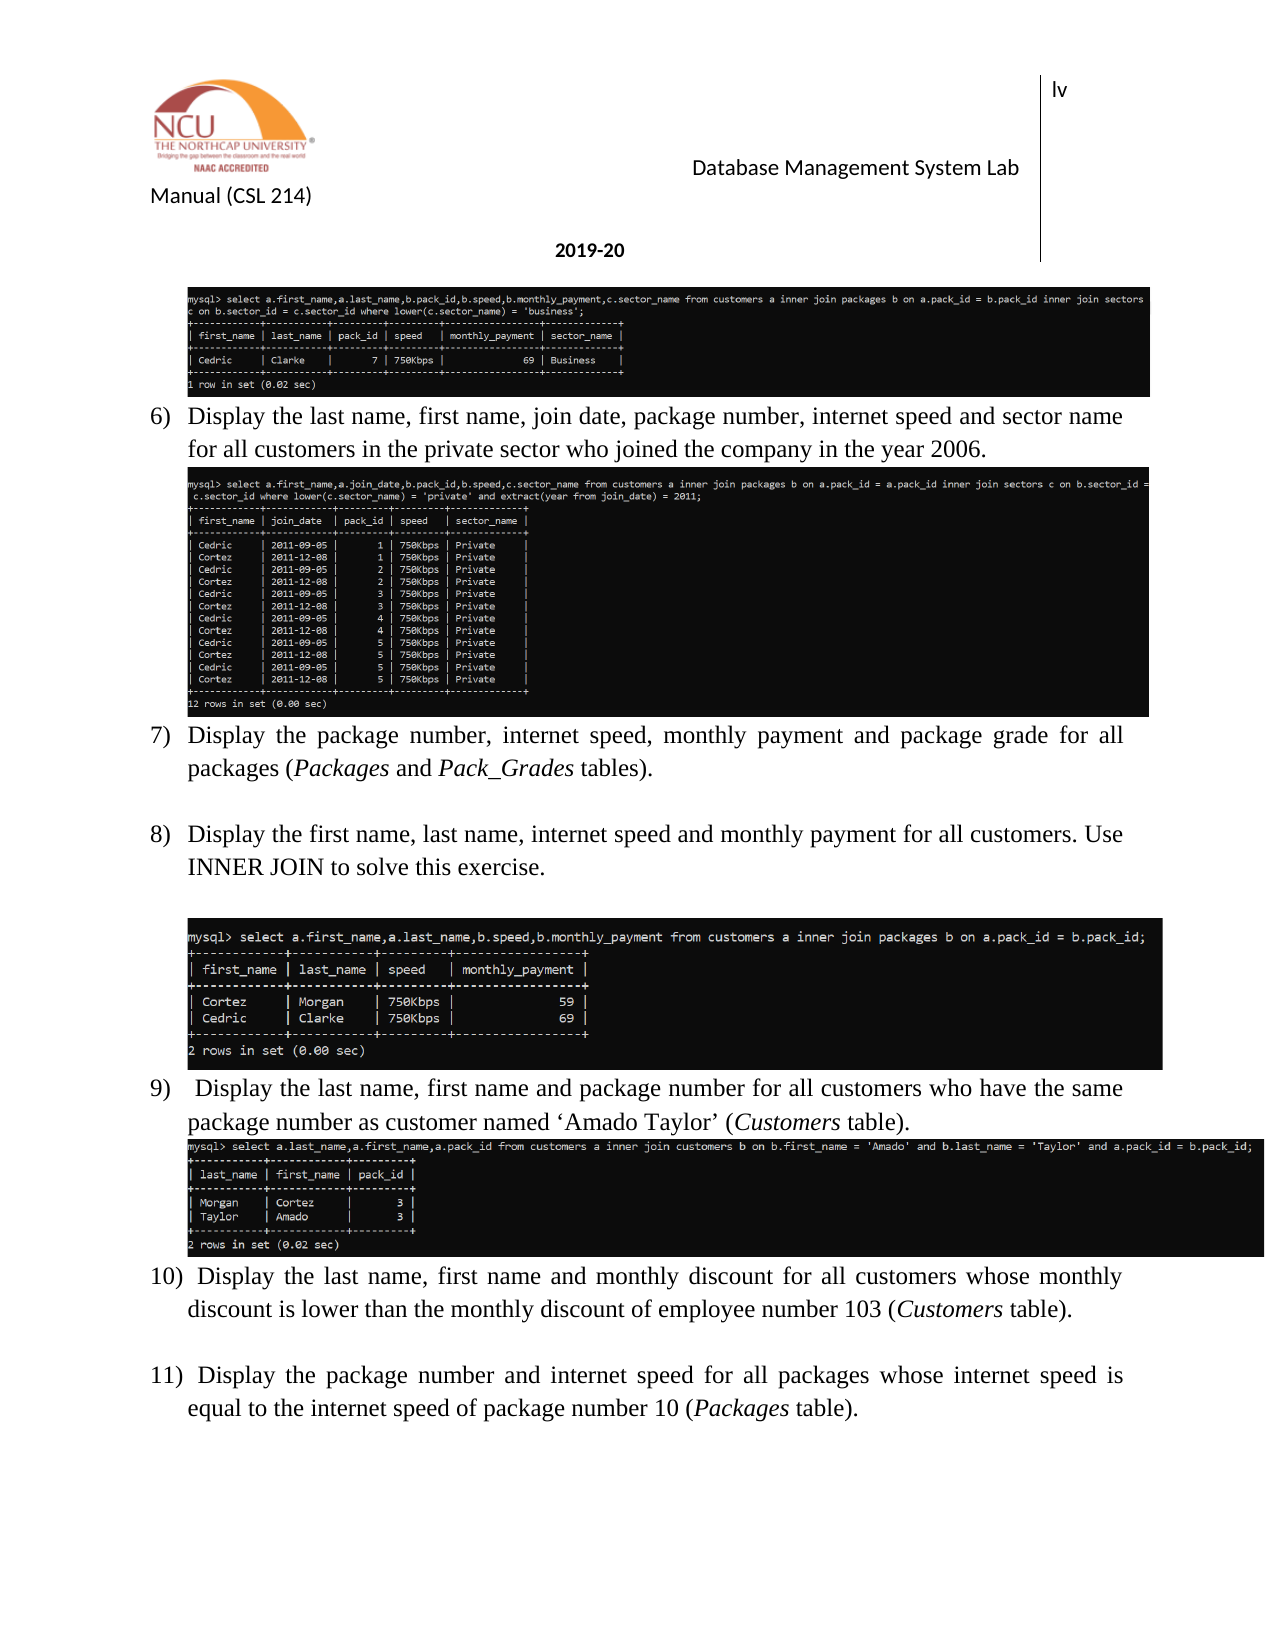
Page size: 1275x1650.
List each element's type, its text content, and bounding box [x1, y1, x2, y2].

list Display the last name, first name, join date, package number, internet speed and sector name for all customers in the private sector who joined the company in the year 2006. [150, 401, 1124, 463]
list Display the first name, last name, internet speed and monthly payment for all customers. Use INNER JOIN to solve this exercise. [150, 819, 1124, 881]
picture [187, 918, 1163, 1070]
picture [187, 467, 1149, 717]
list Display the last name, first name and package number for all customers who have the same package number as customer named ‘Amado Taylor’ (Customers table). [150, 1073, 1124, 1135]
list Display the package number and internet speed for all packages whose internet speed is equal to the internet speed of package number 10 (Packages table). [150, 1360, 1124, 1422]
list Display the package number, internet speed, monthly payment and package grade for all packages (Packages and Pack_Grades tables). [150, 720, 1124, 782]
picture [150, 75, 316, 175]
picture [187, 287, 1152, 397]
picture [187, 1139, 1265, 1257]
list Display the last name, first name and monthly discount for all customers whose monthly discount is lower than the monthly discount of employee number 103 (Customers table). [150, 1261, 1124, 1323]
